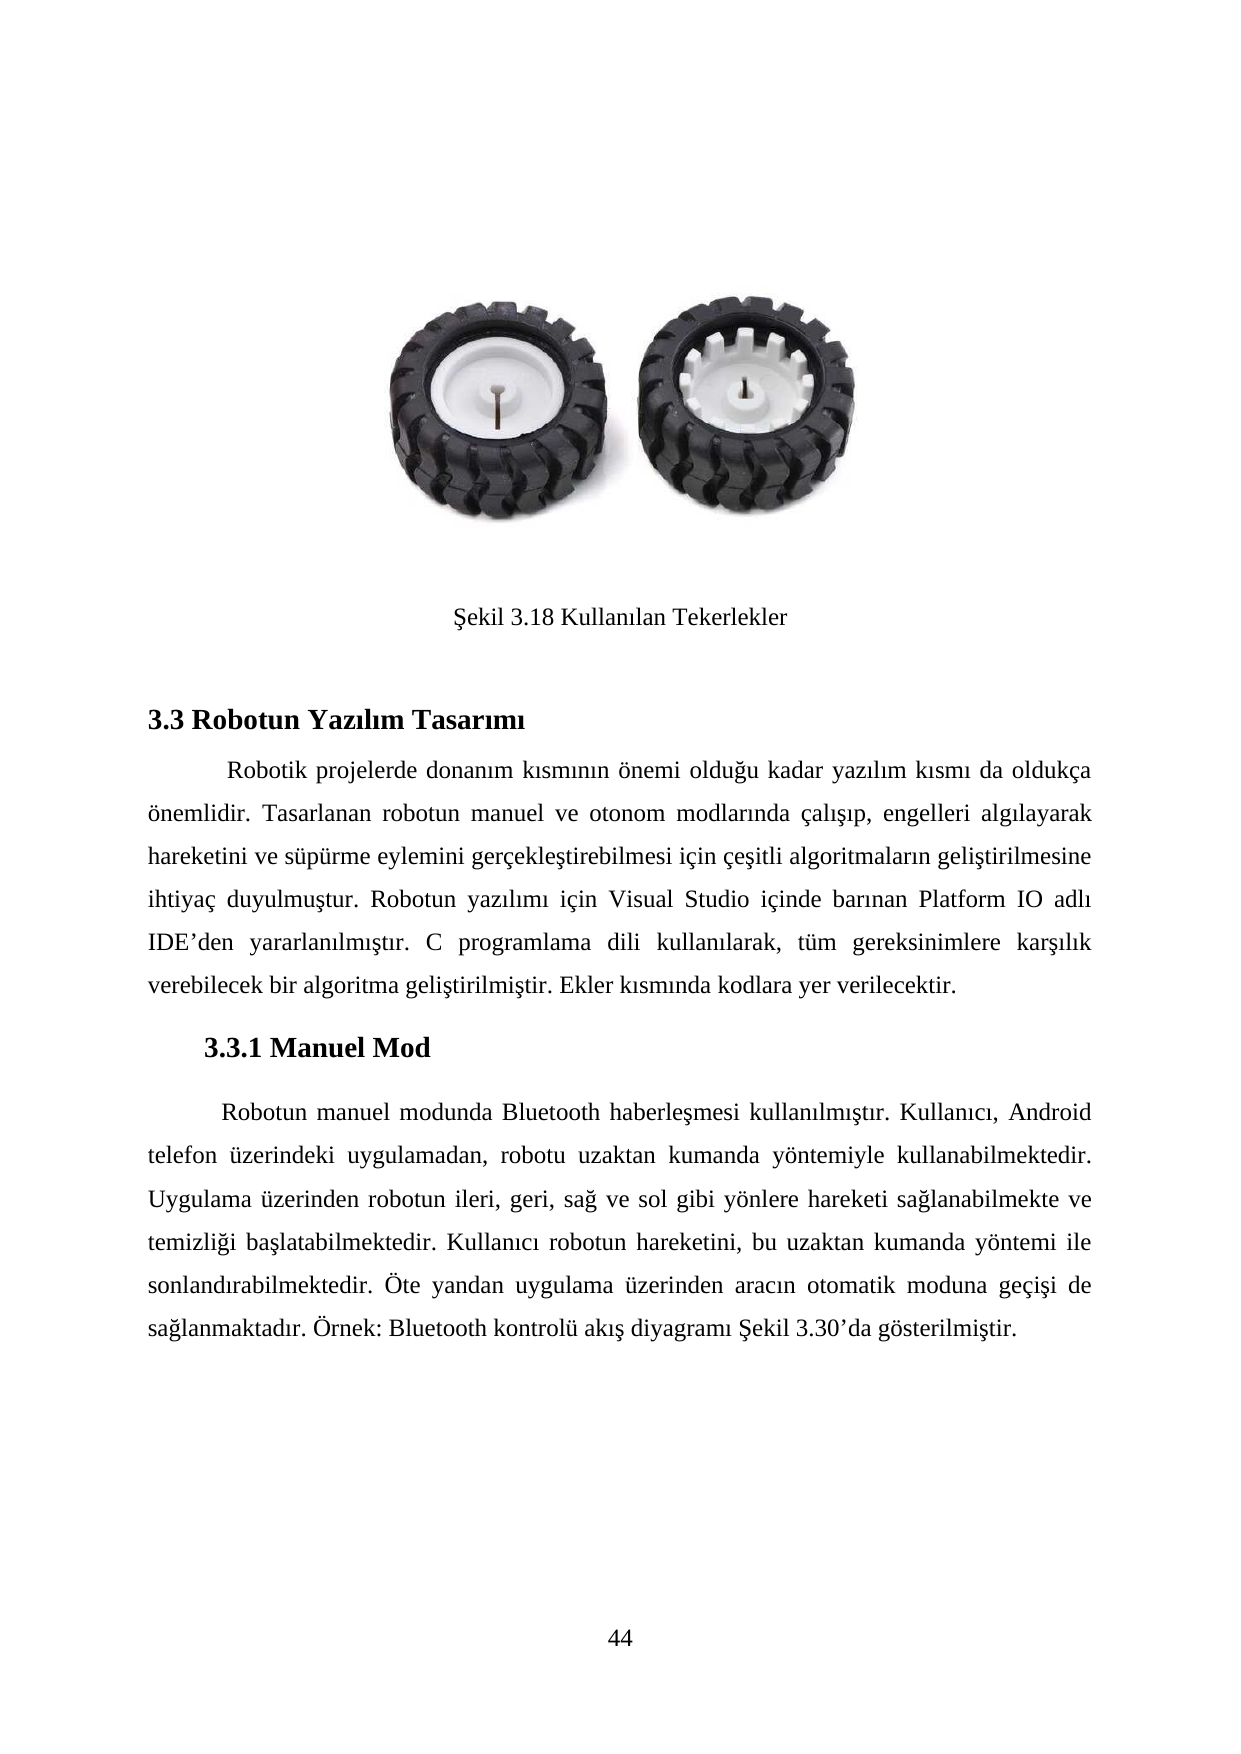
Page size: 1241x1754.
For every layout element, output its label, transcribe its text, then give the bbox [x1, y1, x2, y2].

text Şekil 3.18 Kullanılan Tekerlekler [148, 602, 1093, 630]
text 3.3 Robotun Yazılım Tasarımı [148, 702, 1093, 736]
text 3.3.1 Manuel Mod [148, 1030, 1093, 1064]
text Robotik projelerde donanım kısmının önemi olduğu kadar yazılım kısmı da oldukça önemlidir. Tasarlanan robotun manuel ve otonom modlarında çalışıp, engelleri algılayarak hareketini ve süpürme eylemini gerçekleştirebilmesi için çeşitli algoritmaların geliştirilmesine ihtiyaç duyulmuştur. Robotun yazılımı için Visual Studio içinde barınan Platform IO adlı IDE’den yararlanılmıştır. C programlama dili kullanılarak, tüm gereksinimlere karşılık verebilecek bir algoritma geliştirilmiştir. Ekler kısmında kodlara yer verilecektir. [148, 755, 1093, 999]
text Robotun manuel modunda Bluetooth haberleşmesi kullanılmıştır. Kullanıcı, Android telefon üzerindeki uygulamadan, robotu uzaktan kumanda yöntemiyle kullanabilmektedir. Uygulama üzerinden robotun ileri, geri, sağ ve sol gibi yönlere hareketi sağlanabilmekte ve temizliği başlatabilmektedir. Kullanıcı robotun hareketini, bu uzaktan kumanda yöntemi ile sonlandırabilmektedir. Öte yandan uygulama üzerinden aracın otomatik moduna geçişi de sağlanmaktadır. Örnek: Bluetooth kontrolü akış diyagramı Şekil 3.30’da gösterilmiştir. [148, 1097, 1093, 1342]
picture [370, 286, 870, 530]
